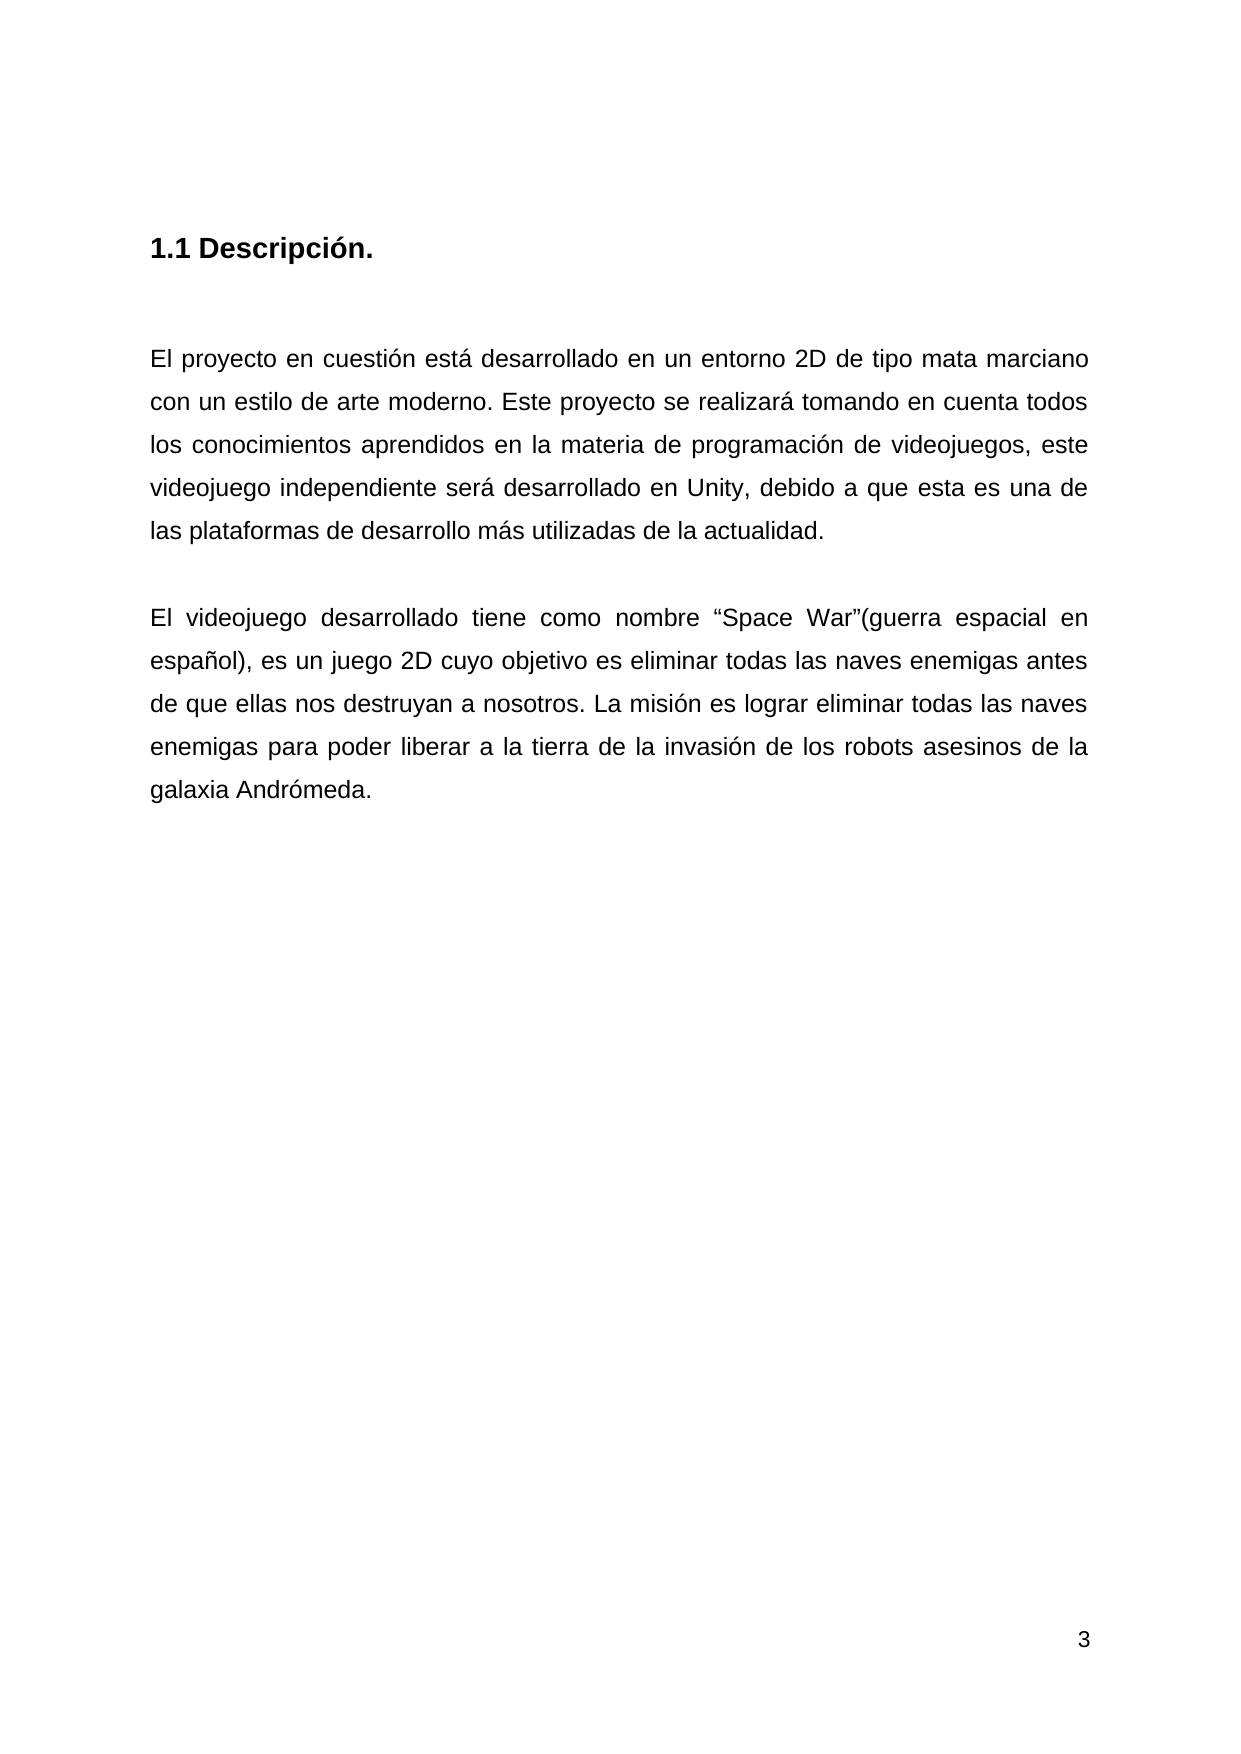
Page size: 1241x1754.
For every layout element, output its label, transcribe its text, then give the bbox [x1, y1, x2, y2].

text El proyecto en cuestión está desarrollado en un entorno 2D de tipo mata marciano con un estilo de arte moderno. Este proyecto se realizará tomando en cuenta todos los conocimientos aprendidos en la materia de programación de videojuegos, este videojuego independiente será desarrollado en Unity, debido a que esta es una de las plataformas de desarrollo más utilizadas de la actualidad. [150, 344, 1090, 545]
text El videojuego desarrollado tiene como nombre “Space War”(guerra espacial en español), es un juego 2D cuyo objetivo es eliminar todas las naves enemigas antes de que ellas nos destruyan a nosotros. La misión es lograr eliminar todas las naves enemigas para poder liberar a la tierra de la invasión de los robots asesinos de la galaxia Andrómeda. [150, 602, 1090, 804]
text 1.1 Descripción. [150, 231, 1090, 264]
